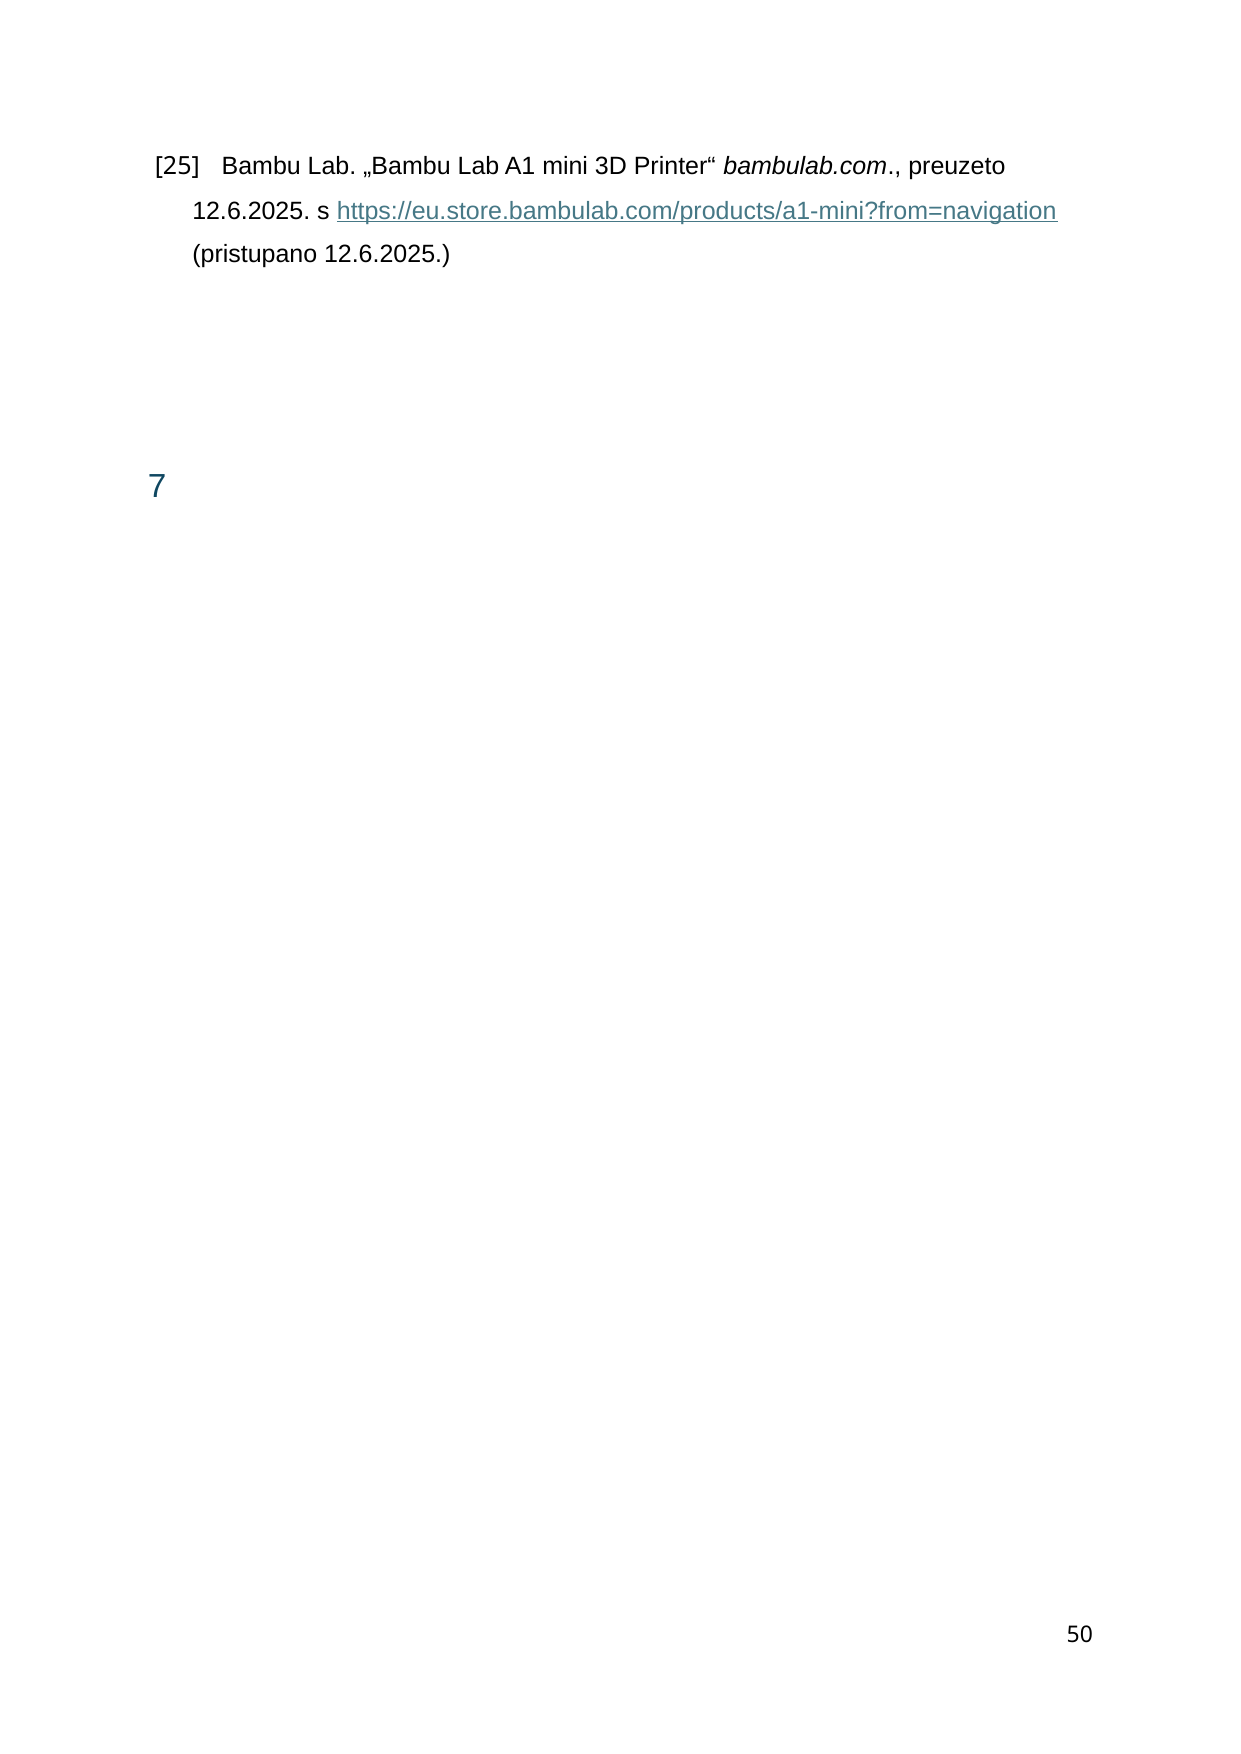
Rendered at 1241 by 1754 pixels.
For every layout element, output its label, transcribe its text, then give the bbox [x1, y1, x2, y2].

list Bambu Lab. „Bambu Lab A1 mini 3D Printer“ bambulab.com., preuzeto 12.6.2025. s https://eu.store.bambulab.com/products/a1-mini?from=navigation (pristupano 12.6.2025.) [154, 148, 1092, 268]
